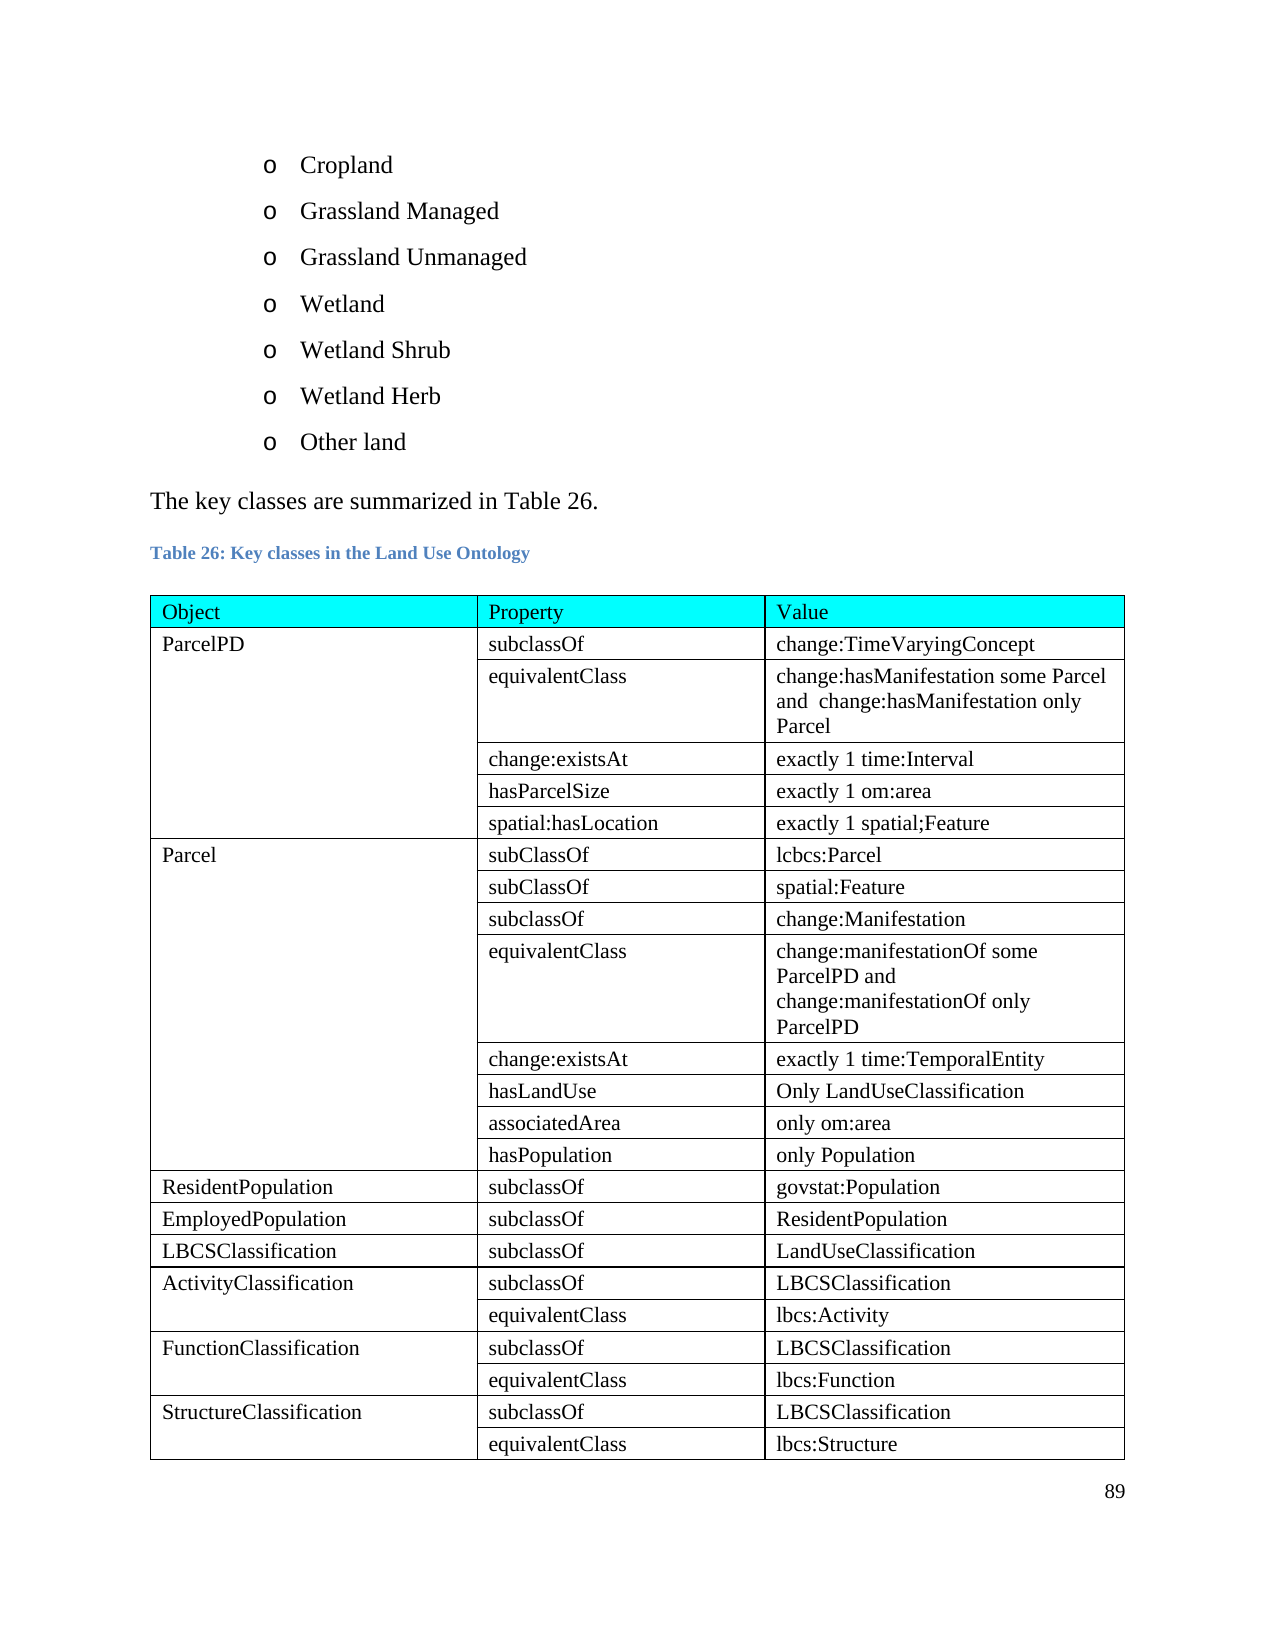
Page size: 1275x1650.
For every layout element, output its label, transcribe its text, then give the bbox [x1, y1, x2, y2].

list Wetland Shrub [262, 335, 1125, 366]
list Wetland Herb [262, 381, 1125, 412]
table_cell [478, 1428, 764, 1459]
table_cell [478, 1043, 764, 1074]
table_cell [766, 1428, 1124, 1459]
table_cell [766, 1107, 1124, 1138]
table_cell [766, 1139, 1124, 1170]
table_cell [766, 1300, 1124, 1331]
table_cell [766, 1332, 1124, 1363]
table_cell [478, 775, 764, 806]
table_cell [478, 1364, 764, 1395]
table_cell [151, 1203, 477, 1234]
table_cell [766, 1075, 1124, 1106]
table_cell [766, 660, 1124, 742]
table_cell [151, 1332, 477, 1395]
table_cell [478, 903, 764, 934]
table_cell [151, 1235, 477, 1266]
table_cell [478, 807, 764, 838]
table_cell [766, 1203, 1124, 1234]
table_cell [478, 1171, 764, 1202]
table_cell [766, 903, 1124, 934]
list Wetland [262, 289, 1125, 319]
text The key classes are summarized in Table 26. [150, 486, 1125, 515]
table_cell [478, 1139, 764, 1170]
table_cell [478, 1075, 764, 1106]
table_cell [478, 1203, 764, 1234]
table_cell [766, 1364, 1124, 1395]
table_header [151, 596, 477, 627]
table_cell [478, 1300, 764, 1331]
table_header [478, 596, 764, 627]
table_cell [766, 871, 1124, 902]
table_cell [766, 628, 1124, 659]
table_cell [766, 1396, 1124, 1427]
list Grassland Managed [262, 196, 1125, 227]
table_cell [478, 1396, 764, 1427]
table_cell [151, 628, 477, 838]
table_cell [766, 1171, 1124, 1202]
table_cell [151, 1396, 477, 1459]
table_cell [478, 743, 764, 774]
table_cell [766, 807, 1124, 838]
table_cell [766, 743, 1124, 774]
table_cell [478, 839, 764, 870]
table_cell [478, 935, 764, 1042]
list Grassland Unmanaged [262, 242, 1125, 273]
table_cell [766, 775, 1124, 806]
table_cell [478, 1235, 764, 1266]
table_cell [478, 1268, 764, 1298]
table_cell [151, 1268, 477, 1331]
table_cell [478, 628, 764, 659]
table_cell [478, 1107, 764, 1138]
list Other land [262, 427, 1125, 458]
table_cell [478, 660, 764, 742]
list Cropland [262, 150, 1125, 181]
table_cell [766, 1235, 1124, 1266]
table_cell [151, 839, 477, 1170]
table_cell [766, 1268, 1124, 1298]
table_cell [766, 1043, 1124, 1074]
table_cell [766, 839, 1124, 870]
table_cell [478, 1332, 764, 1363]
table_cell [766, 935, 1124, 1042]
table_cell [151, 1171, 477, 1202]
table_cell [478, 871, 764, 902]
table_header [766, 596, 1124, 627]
